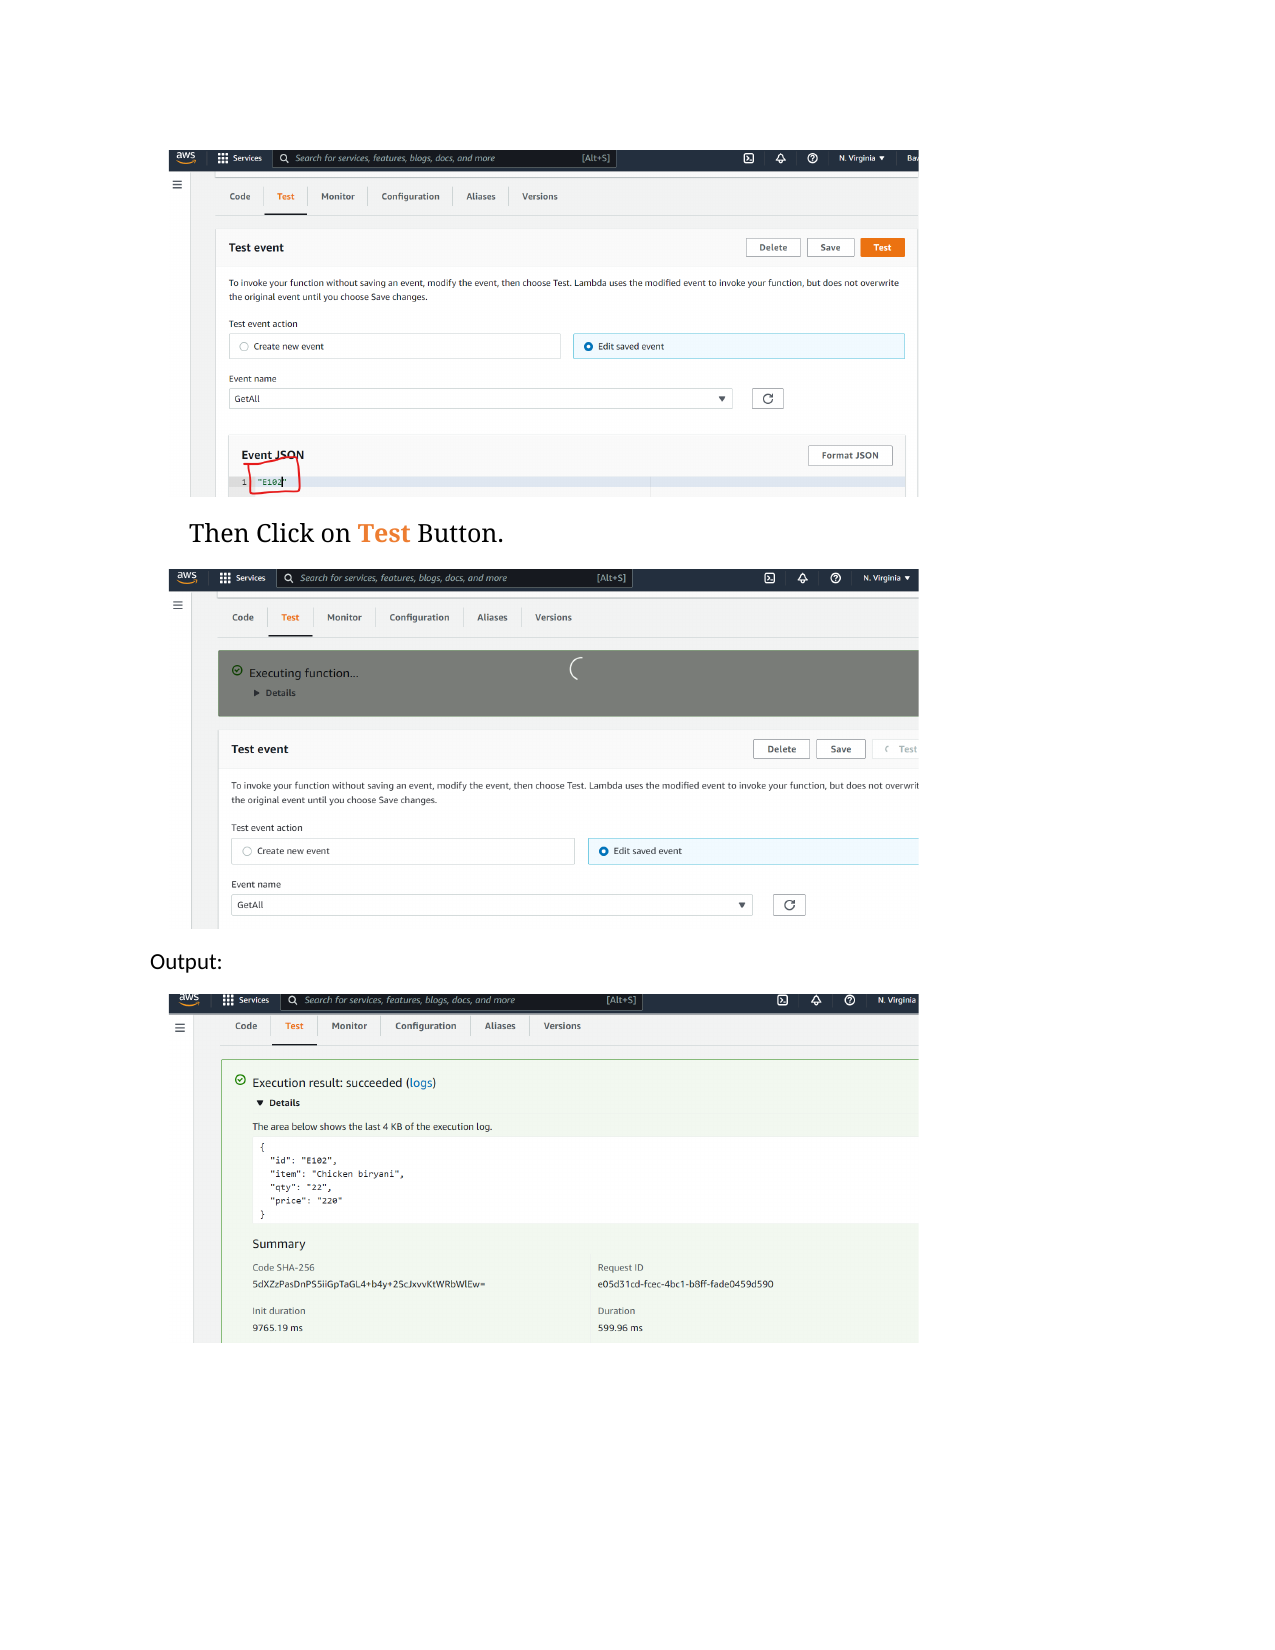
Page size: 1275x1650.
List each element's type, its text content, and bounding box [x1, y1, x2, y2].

text Then Click on Test Button. [150, 516, 1125, 550]
text Output: [150, 947, 1125, 975]
